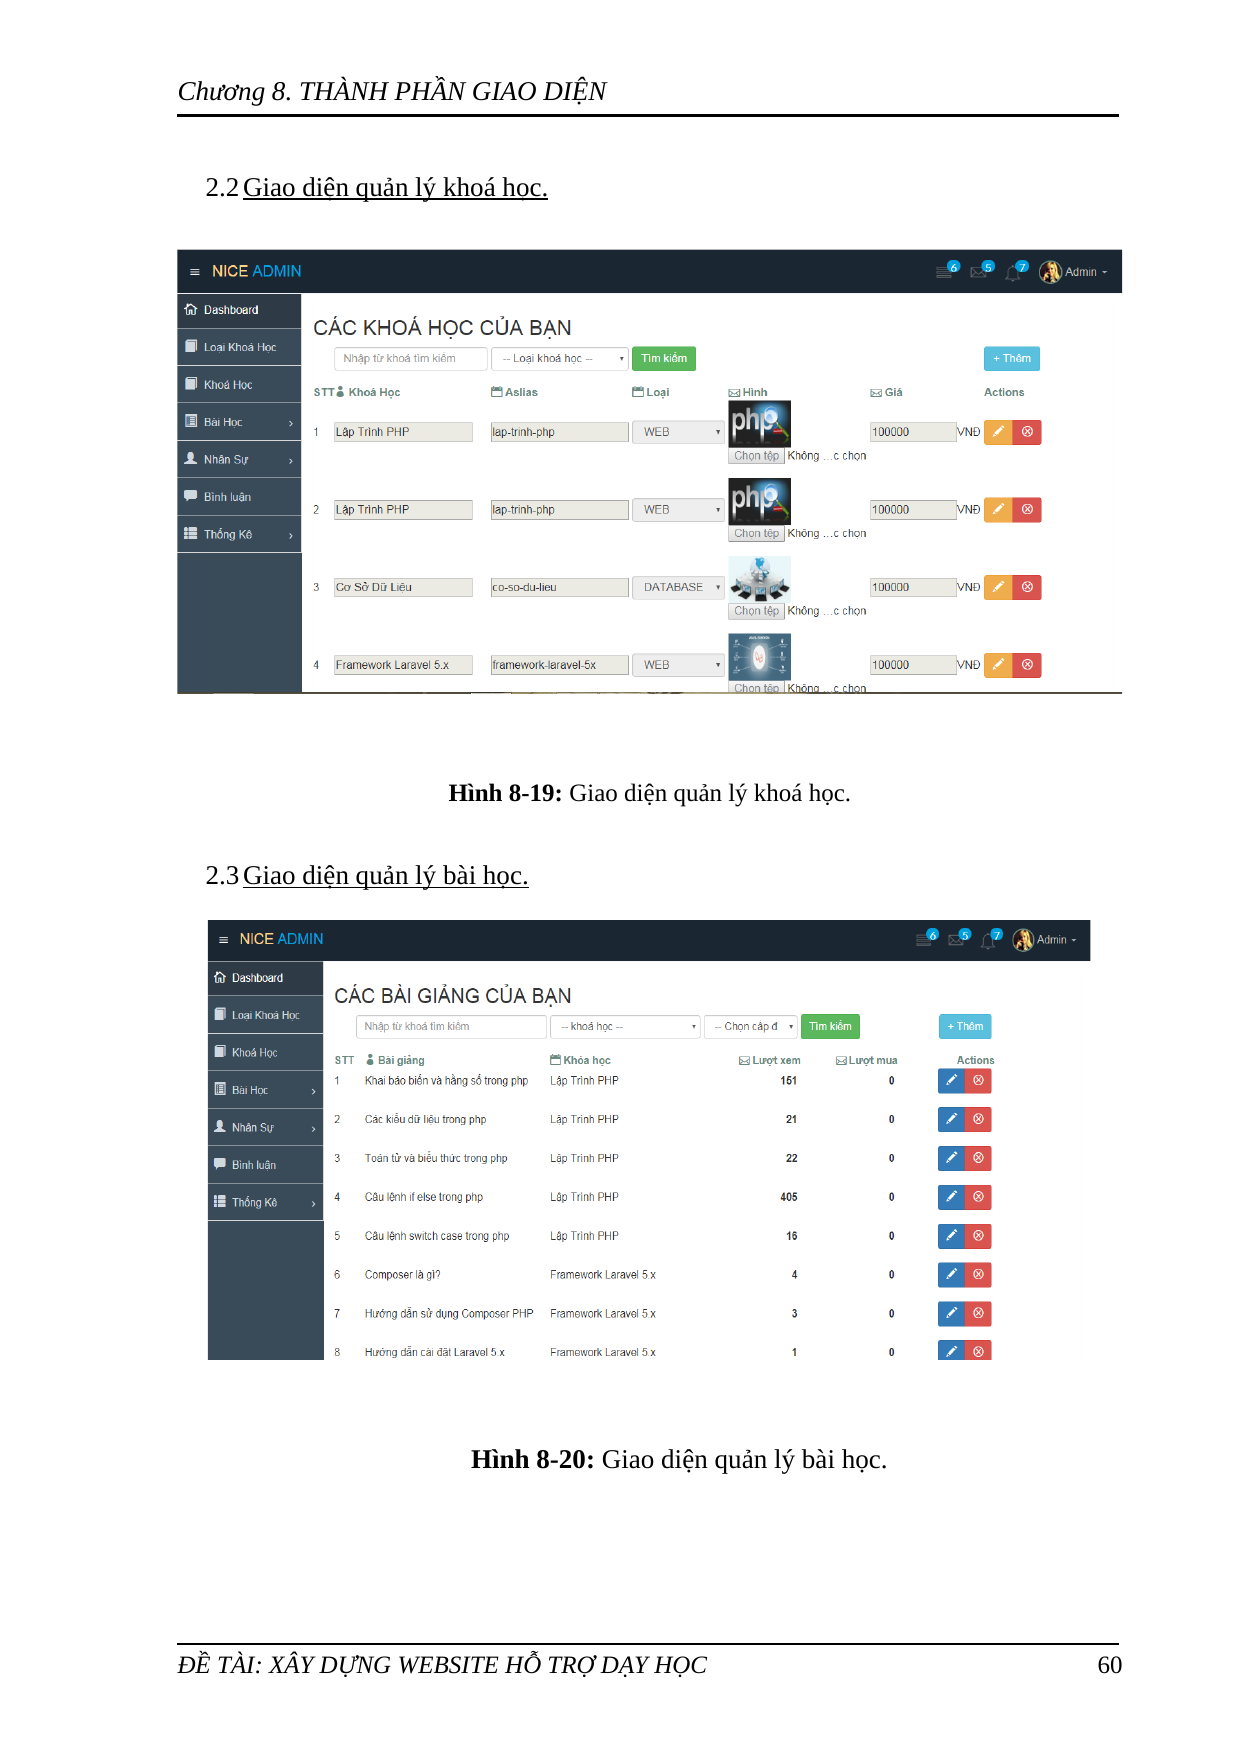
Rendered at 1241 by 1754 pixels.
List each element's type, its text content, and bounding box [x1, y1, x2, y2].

list Giao diện quản lý bài học. [205, 859, 1122, 891]
picture [207, 920, 1091, 1360]
picture [177, 249, 1123, 694]
list Giao diện quản lý khoá học. [205, 171, 1122, 202]
text Hình 8-19: Giao diện quản lý khoá học. [177, 778, 1122, 806]
text Hình 8-20: Giao diện quản lý bài học. [177, 1443, 1122, 1474]
